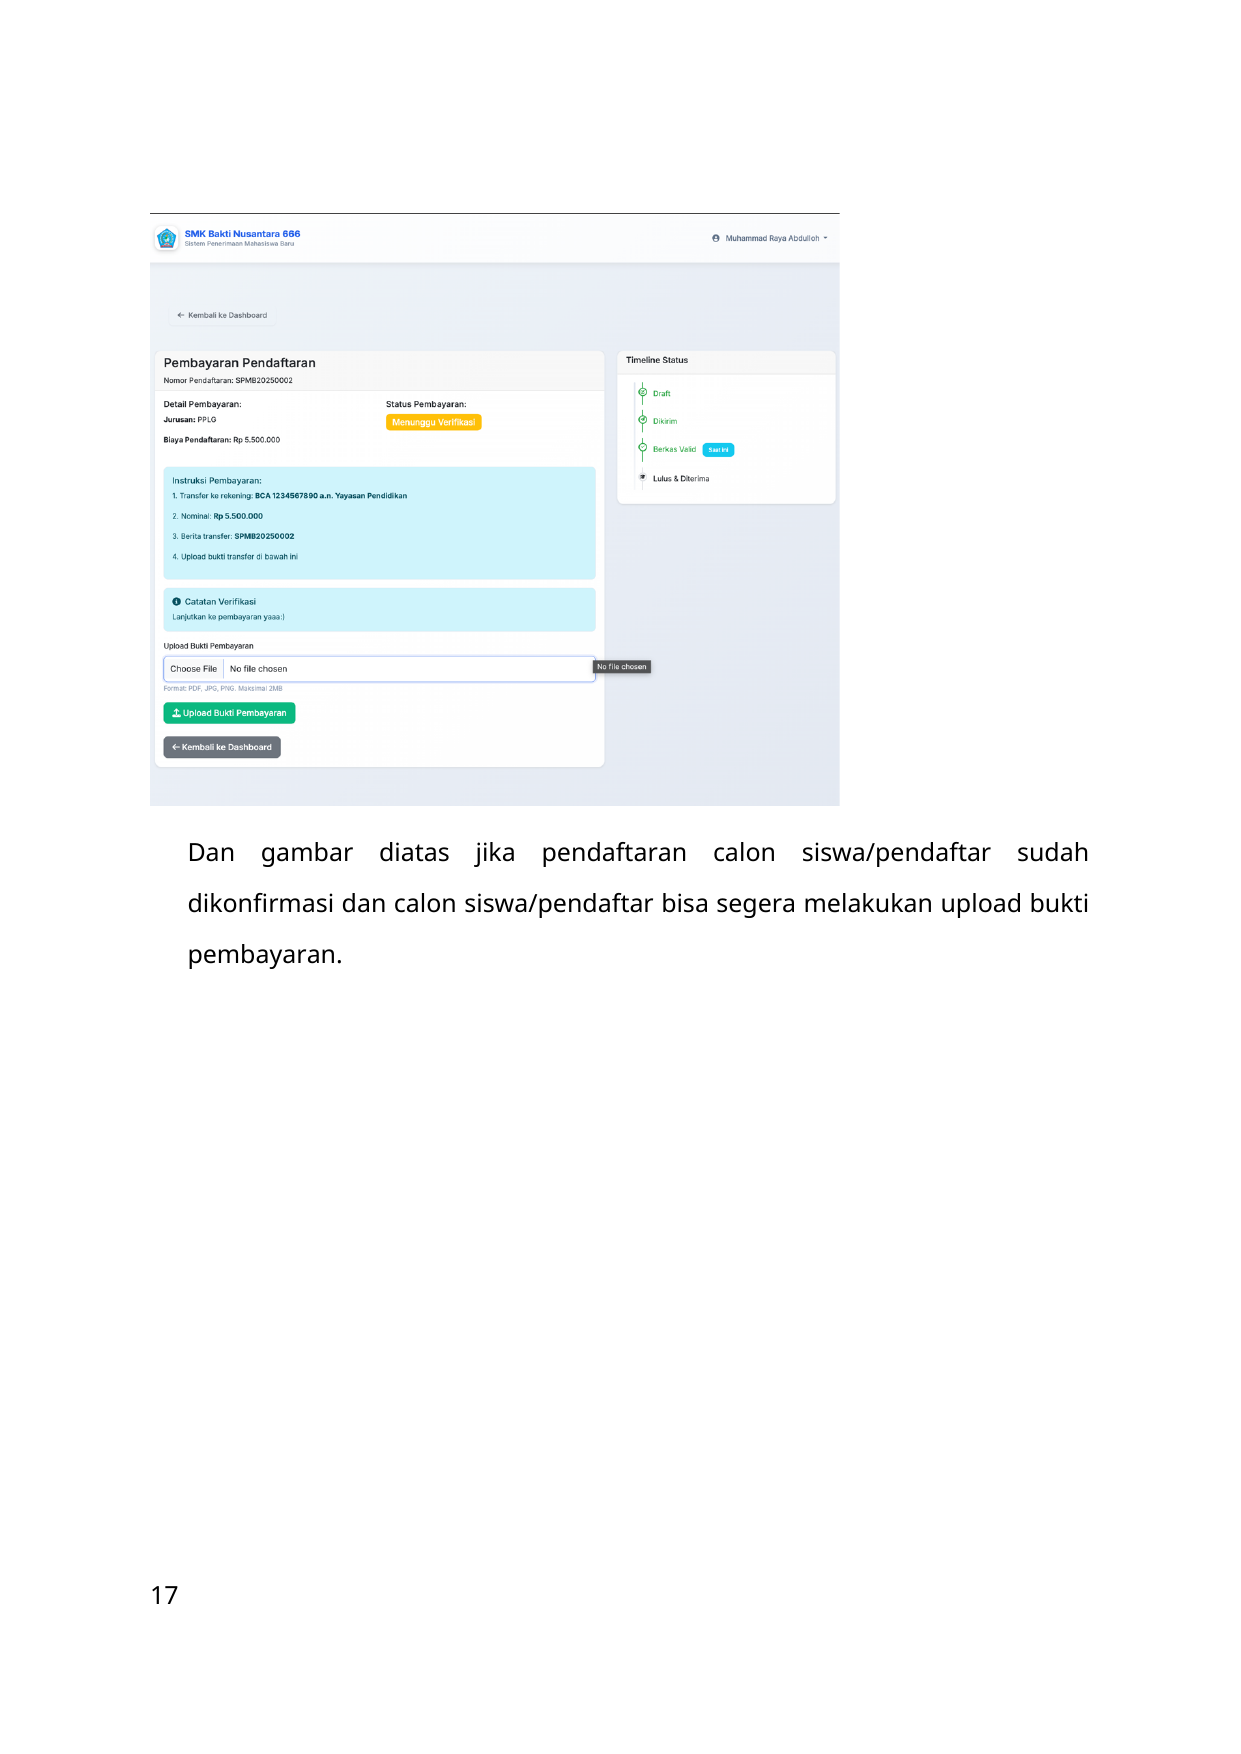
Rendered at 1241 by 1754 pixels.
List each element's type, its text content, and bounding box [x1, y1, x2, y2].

picture [150, 213, 840, 806]
text Dan gambar diatas jika pendaftaran calon siswa/pendaftar sudah dikonfirmasi dan calon siswa/pendaftar bisa segera melakukan upload bukti pembayaran. [187, 835, 1090, 971]
